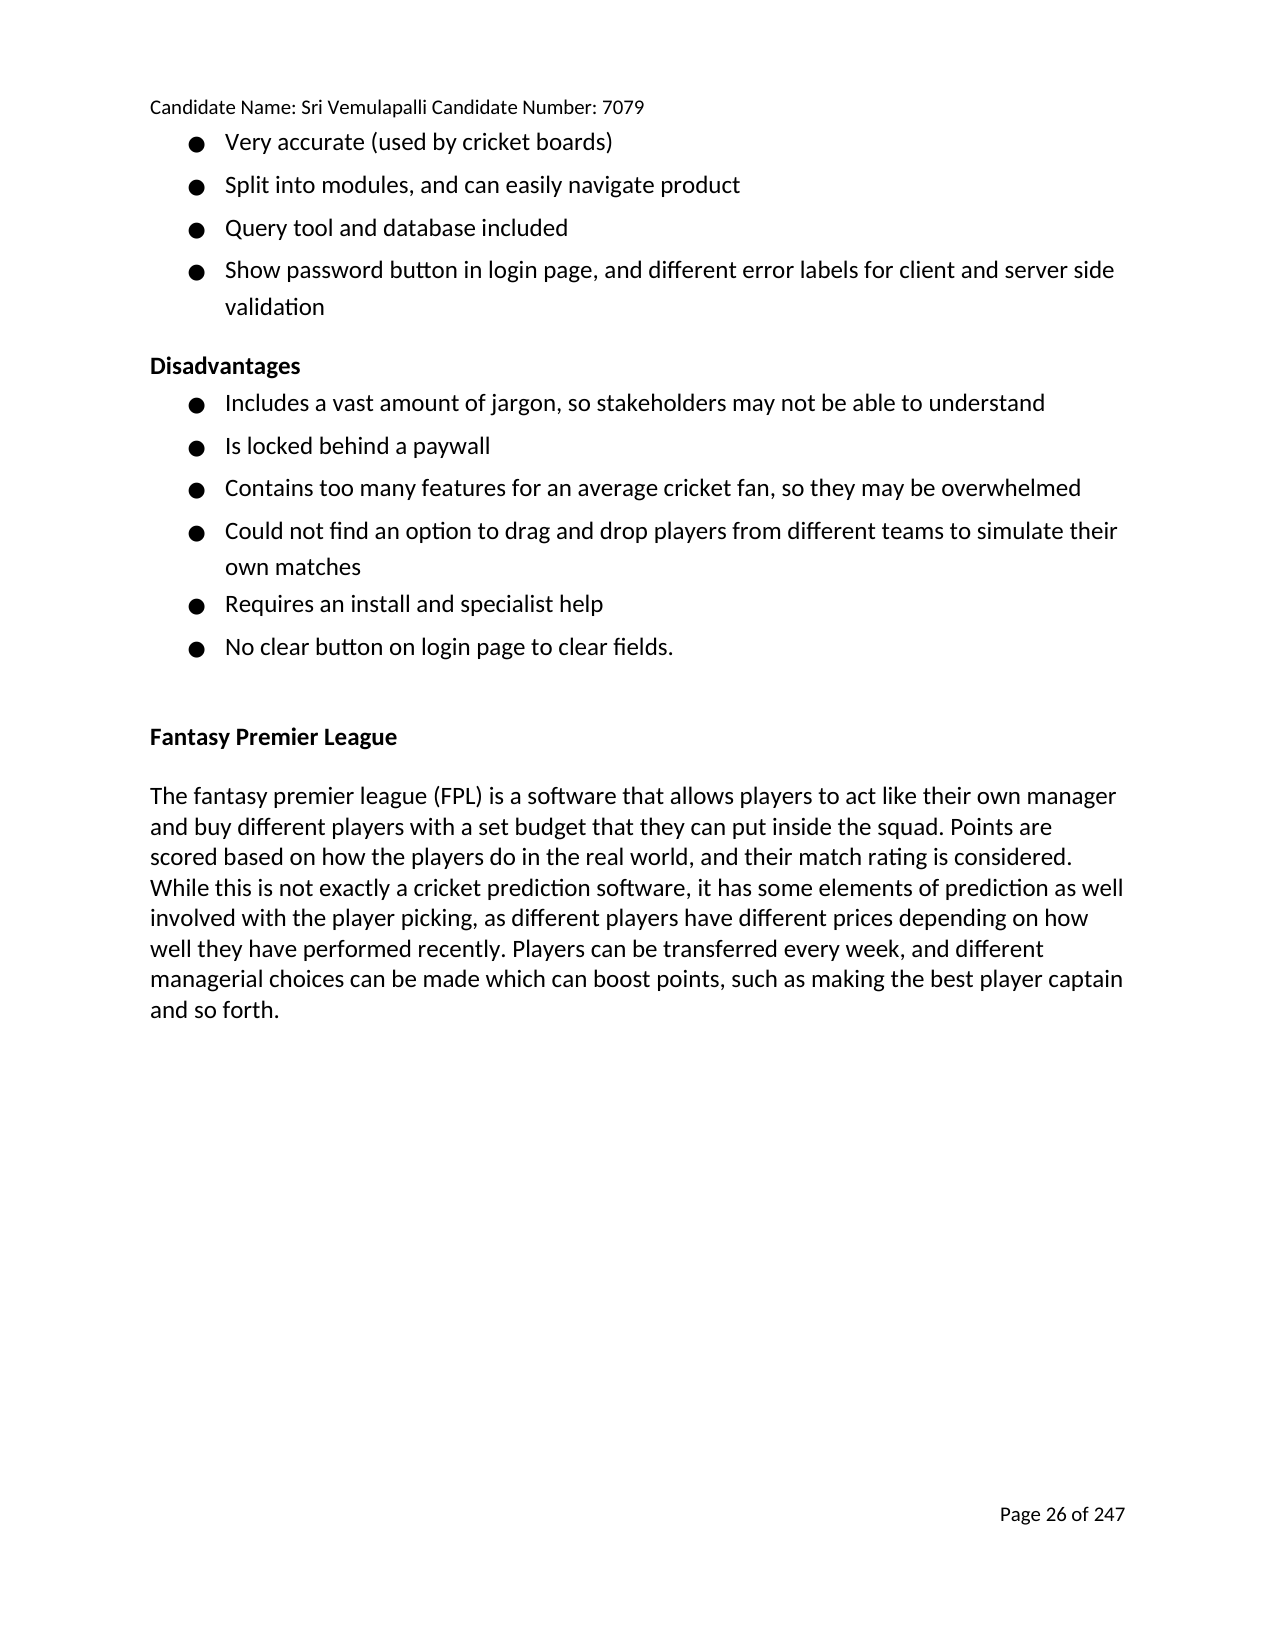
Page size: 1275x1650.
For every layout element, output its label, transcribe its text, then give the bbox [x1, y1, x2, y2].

list Split into modules, and can easily navigate product [187, 163, 1125, 205]
list Includes a vast amount of jargon, so stakeholders may not be able to understand [187, 381, 1125, 423]
list Very accurate (used by cricket boards) [187, 120, 1125, 163]
text Disadvantages [150, 350, 1125, 381]
list No clear button on login page to clear fields. [187, 625, 1125, 667]
list Could not find an option to drag and drop players from different teams to simulate their own matches [187, 509, 1125, 582]
text Fantasy Premier League [150, 721, 1125, 752]
list Query tool and database included [187, 205, 1125, 248]
list Is locked behind a paywall [187, 423, 1125, 466]
list Requires an install and specialist help [187, 582, 1125, 625]
list Show password button in login page, and different error labels for client and server side validation [187, 248, 1125, 321]
text The fantasy premier league (FPL) is a software that allows players to act like their own manager and buy different players with a set budget that they can put inside the squad. Points are scored based on how the players do in the real world, and their match rating is considered. While this is not exactly a cricket prediction software, it has some elements of prediction as well involved with the player picking, as different players have different prices depending on how well they have performed recently. Players can be transferred every week, and different managerial choices can be made which can boost points, such as making the best player captain and so forth. [150, 780, 1125, 1024]
list Contains too many features for an average cricket fan, so they may be overwhelmed [187, 466, 1125, 509]
